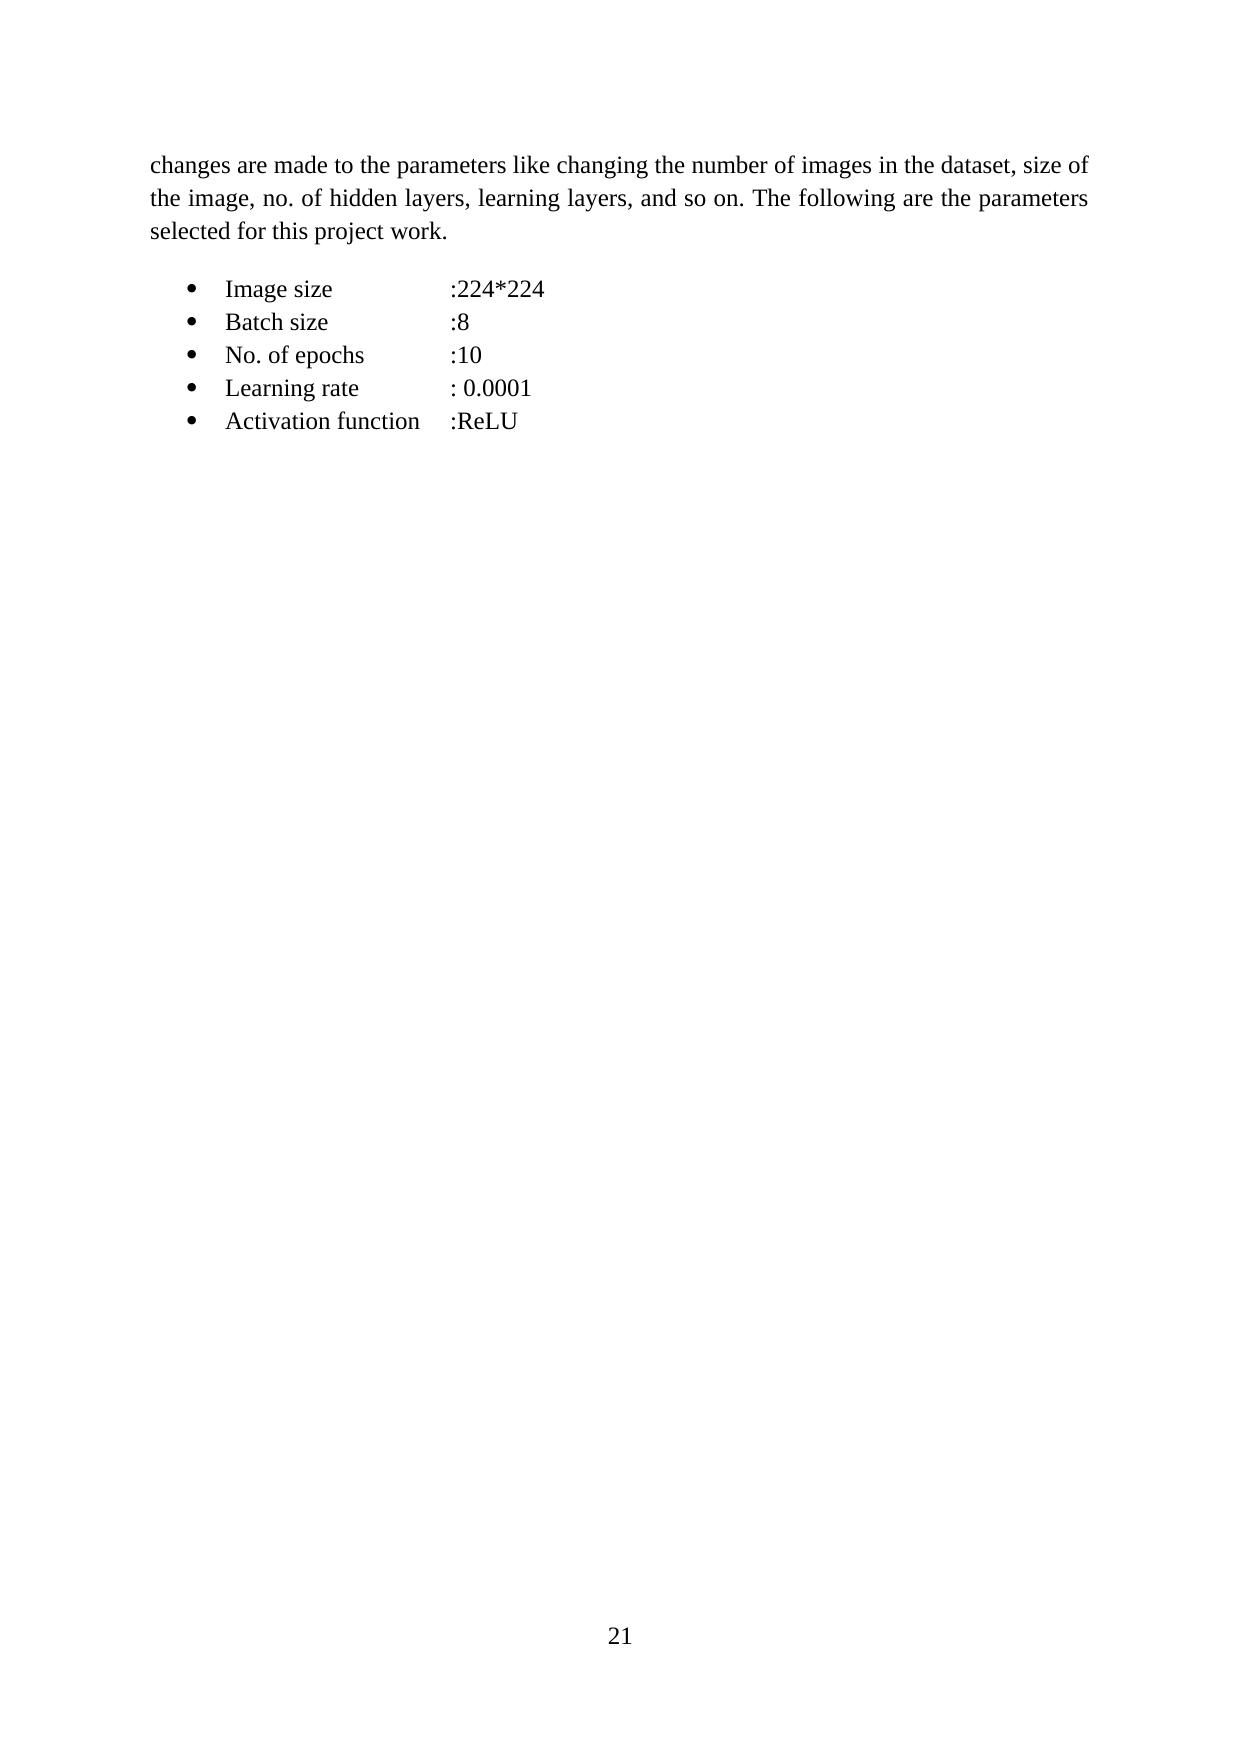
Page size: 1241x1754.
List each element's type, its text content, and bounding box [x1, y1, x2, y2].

list No. of epochs :10 [187, 340, 1090, 369]
list Batch size :8 [187, 307, 1090, 336]
list Image size :224*224 [187, 274, 1090, 303]
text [150, 150, 1090, 245]
list Activation function :ReLU [187, 406, 1090, 435]
list Learning rate : 0.0001 [187, 373, 1090, 402]
